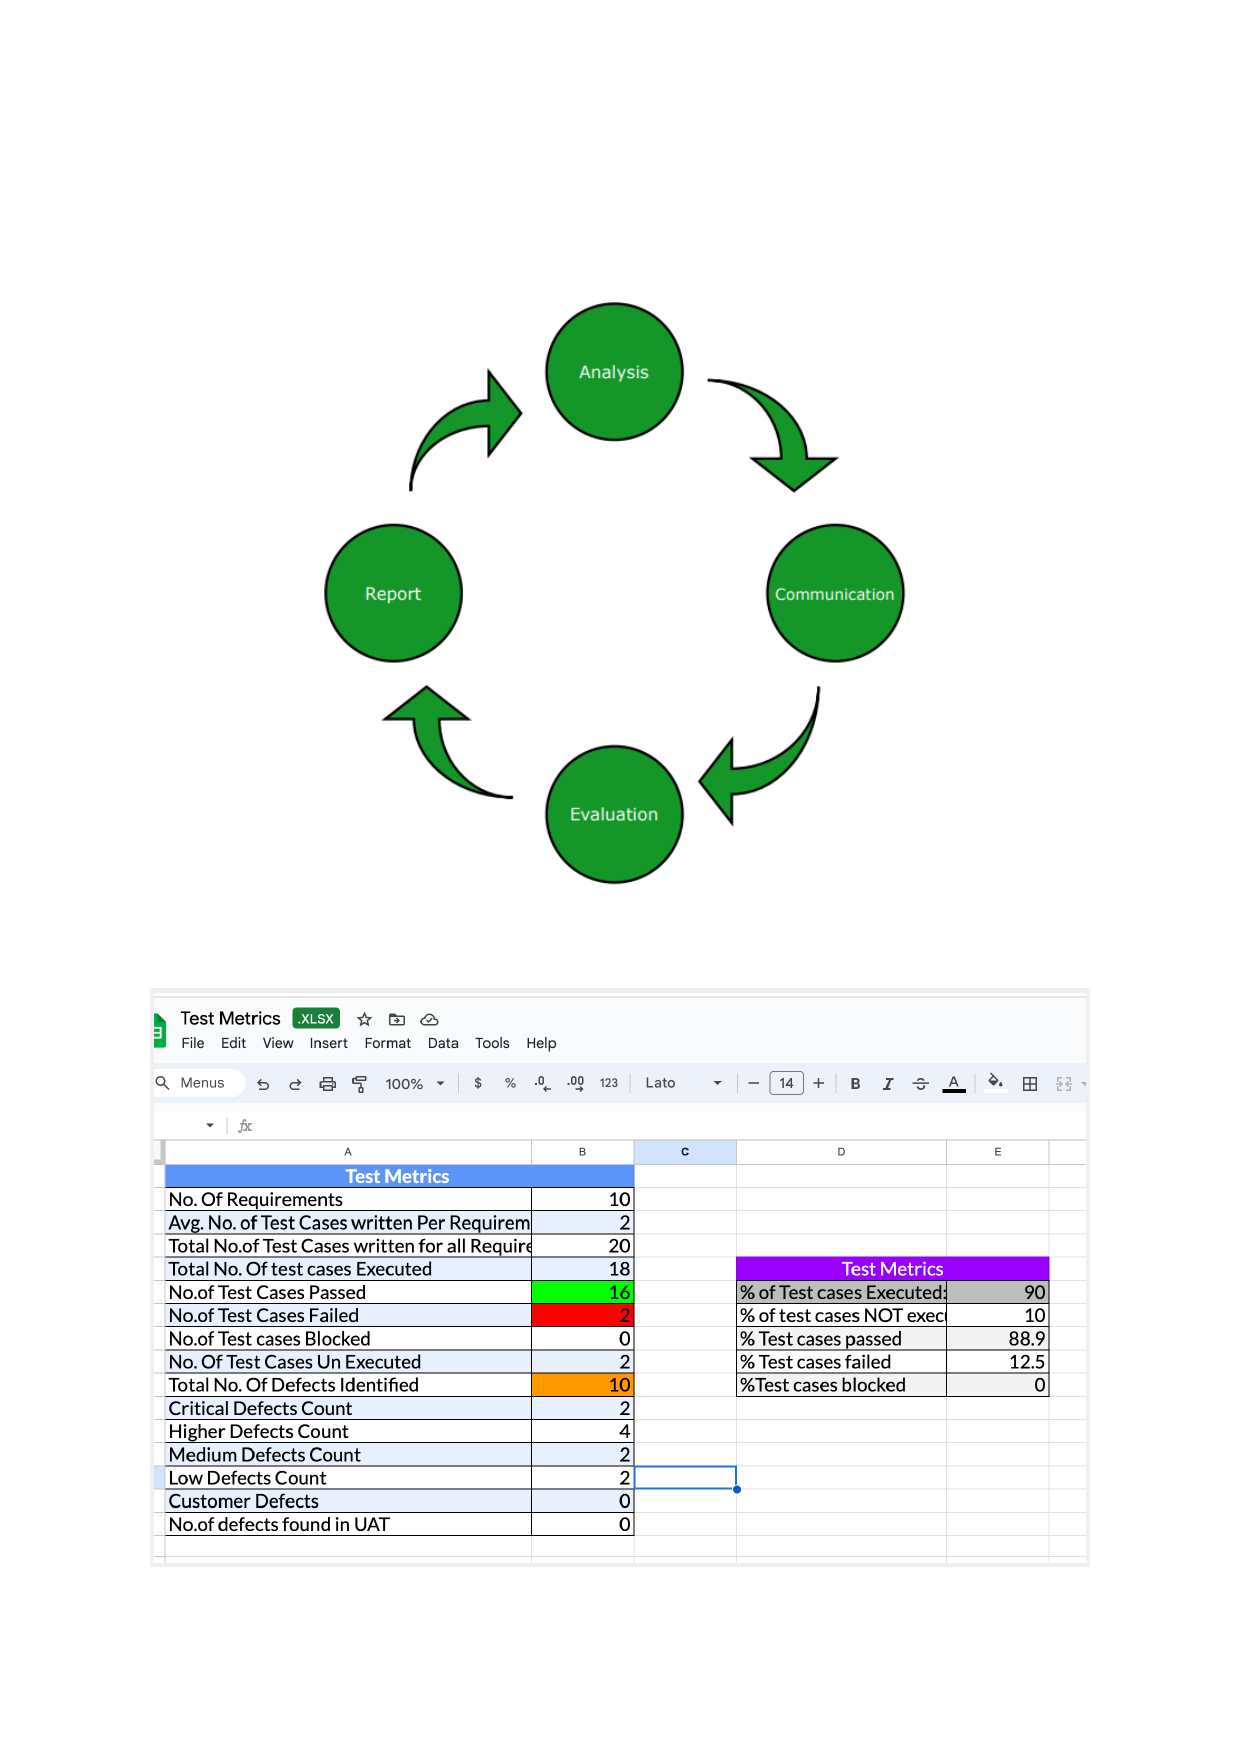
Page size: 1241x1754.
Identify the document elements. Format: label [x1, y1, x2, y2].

picture [154, 993, 1086, 1563]
picture [150, 199, 1091, 985]
